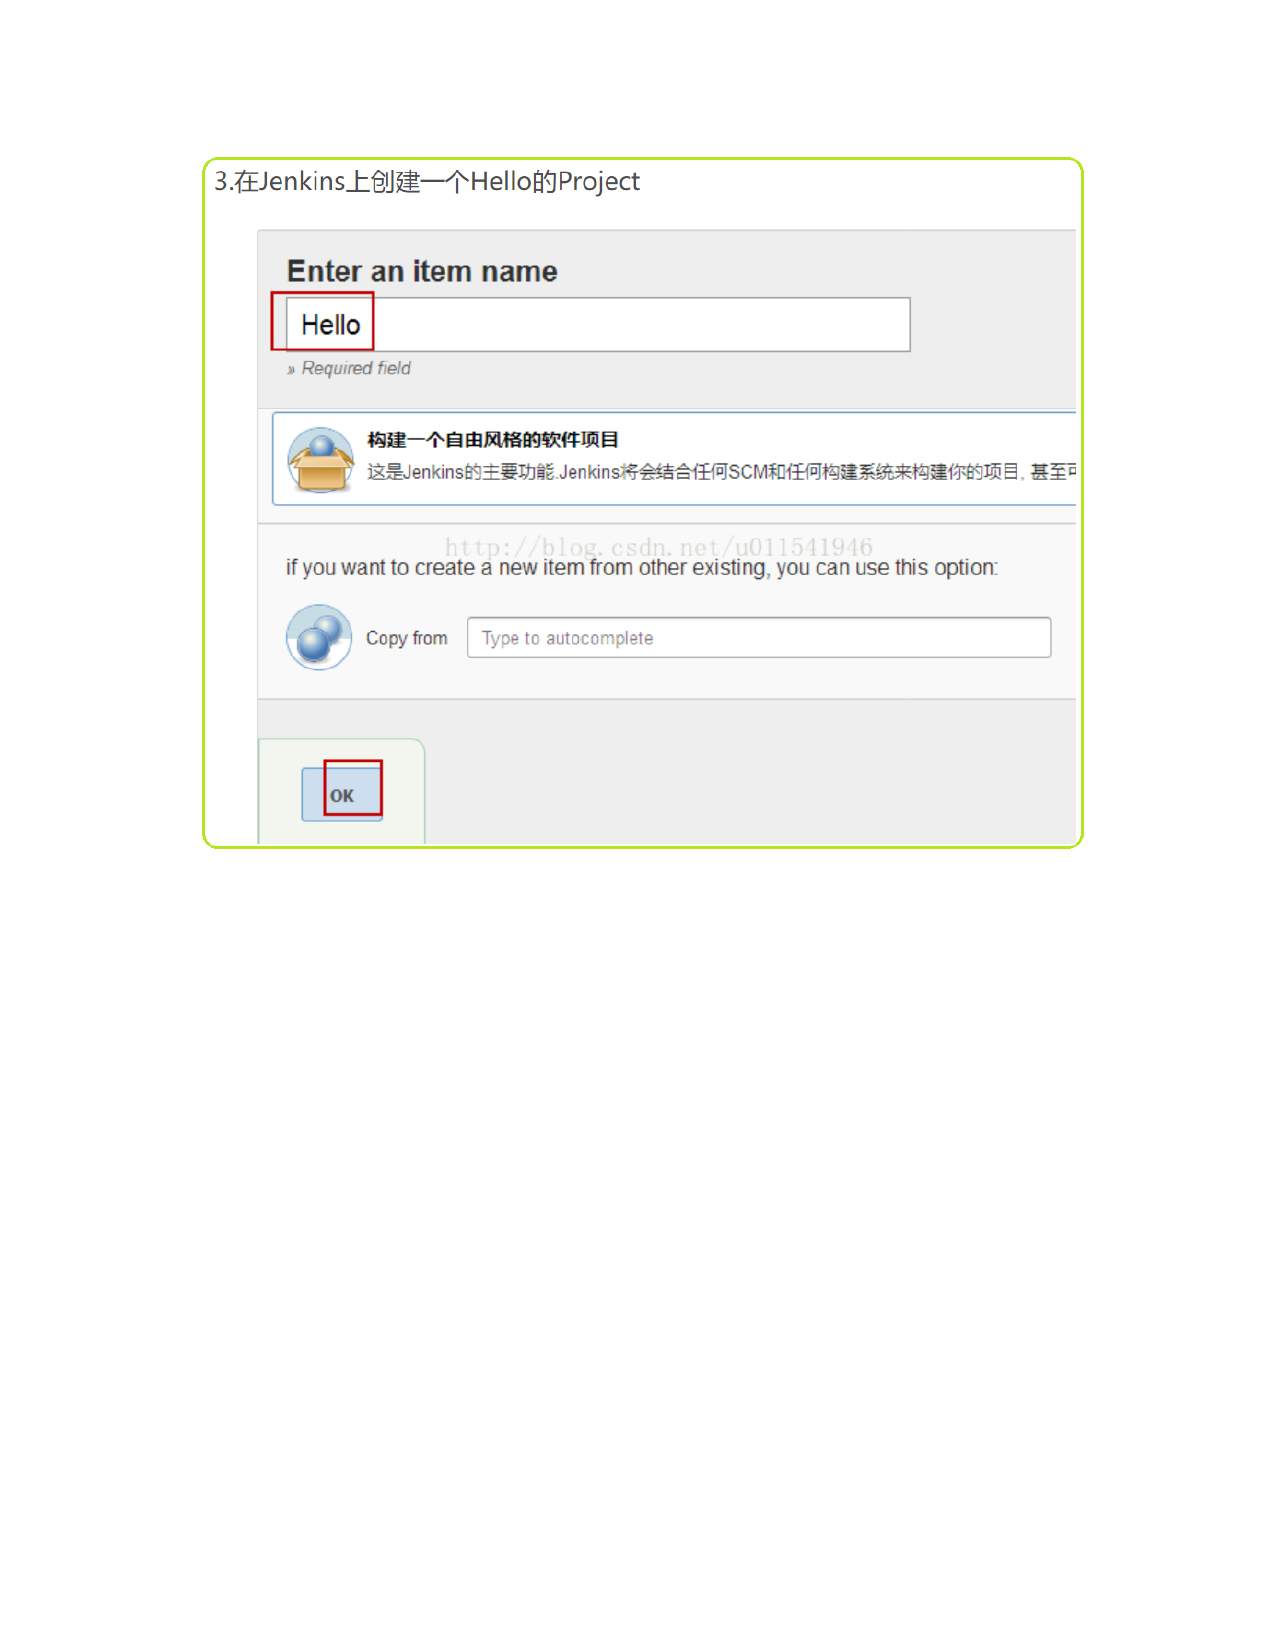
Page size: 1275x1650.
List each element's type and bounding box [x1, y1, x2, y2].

picture [187, 150, 1087, 857]
